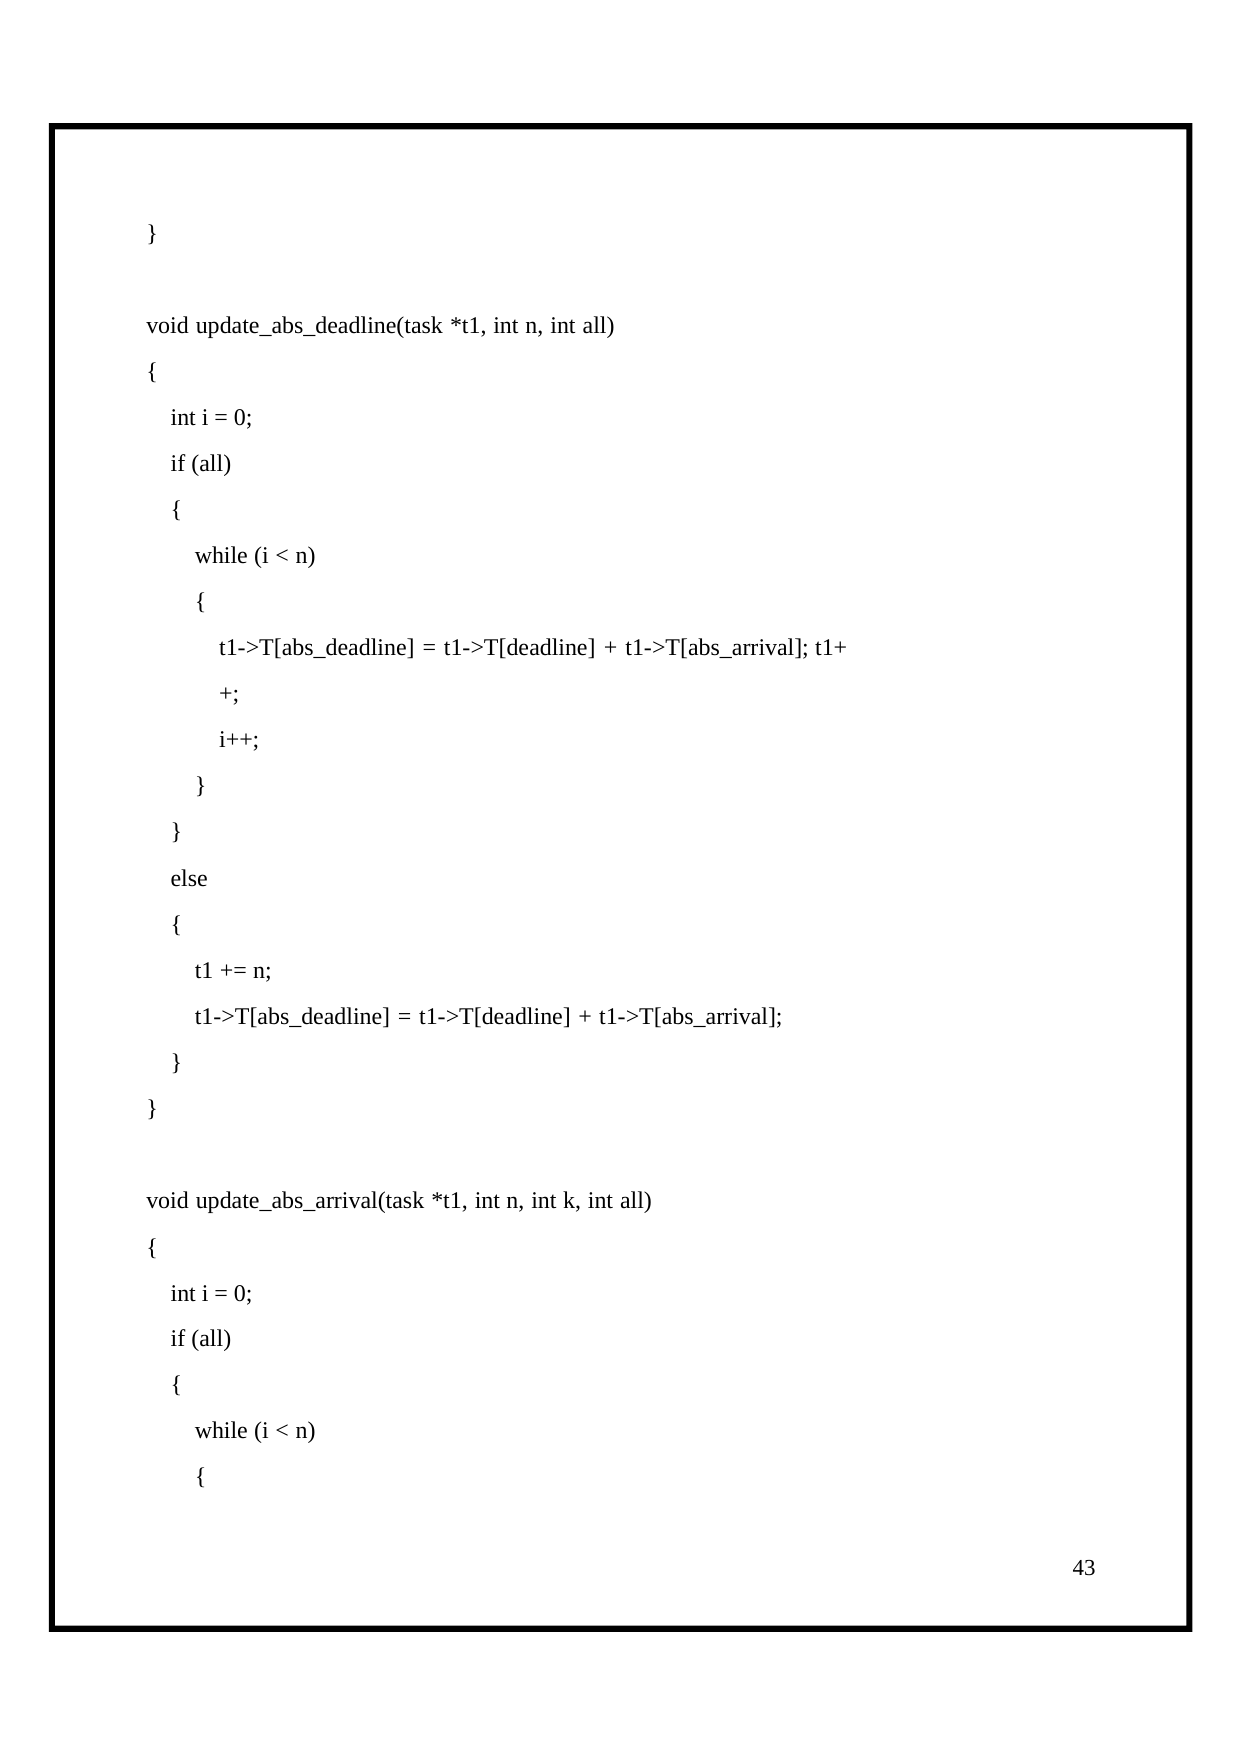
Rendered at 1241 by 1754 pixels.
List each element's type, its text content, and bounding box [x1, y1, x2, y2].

text { [170, 1370, 1144, 1398]
text i++; [219, 725, 1144, 753]
text { [146, 1233, 1144, 1260]
text { [194, 1462, 1144, 1490]
text { [146, 357, 1144, 384]
text void update_abs_arrival(task *t1, int n, int k, int all) [146, 1187, 1144, 1214]
text t1->T[abs_deadline] = t1->T[deadline] + t1->T[abs_arrival]; [194, 1002, 1144, 1029]
text else [170, 863, 1144, 891]
text } [194, 771, 1144, 799]
text { [194, 587, 1144, 615]
text } [170, 1048, 1144, 1076]
text t1 += n; [194, 956, 1144, 983]
text while (i < n) [194, 541, 1144, 569]
text } [146, 1094, 1144, 1122]
text void update_abs_deadline(task *t1, int n, int all) [146, 311, 1144, 338]
text while (i < n) [194, 1416, 1144, 1444]
text { [170, 495, 1144, 523]
text t1->T[abs_deadline] = t1->T[deadline] + t1->T[abs_arrival]; t1++; [219, 633, 853, 707]
text { [170, 909, 1144, 937]
text int i = 0; if (all) [170, 1279, 256, 1352]
text } [170, 817, 1144, 845]
text int i = 0; if (all) [170, 403, 256, 477]
text } [146, 218, 1144, 246]
